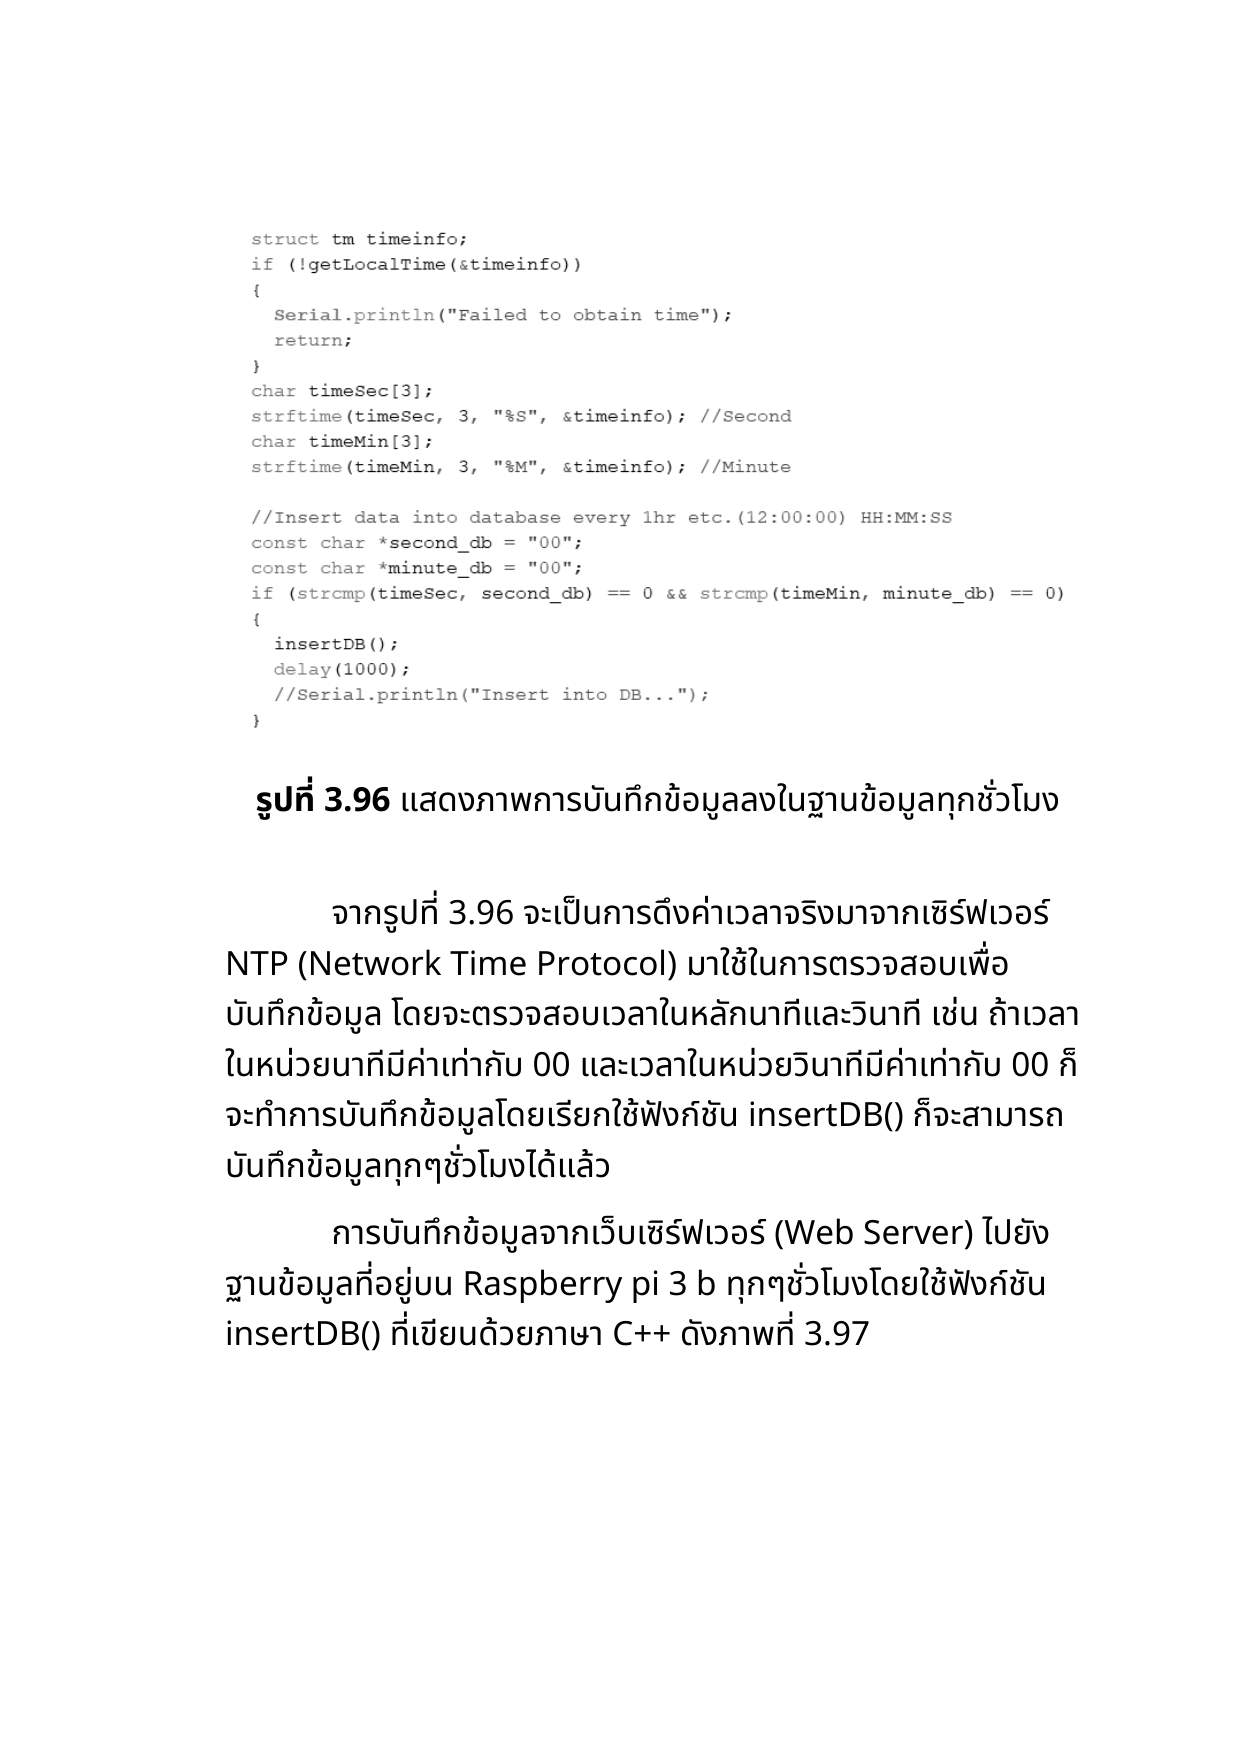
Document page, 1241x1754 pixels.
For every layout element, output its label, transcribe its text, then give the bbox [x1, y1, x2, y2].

text จากรูปที่ 3.96 จะเป็นการดึงค่าเวลาจริงมาจากเซิร์ฟเวอร์ NTP (Network Time Protocol) มาใช้ในการตรวจสอบเพื่อบันทึกข้อมูล โดยจะตรวจสอบเวลาในหลักนาทีและวินาที เช่น ถ้าเวลาในหน่วยนาทีมีค่าเท่ากับ 00 และเวลาในหน่วยวินาทีมีค่าเท่ากับ 00 ก็จะทำการบันทึกข้อมูลโดยเรียกใช้ฟังก์ชัน insertDB() ก็จะสามารถบันทึกข้อมูลทุกๆชั่วโมงได้แล้ว [225, 889, 1090, 1192]
text การบันทึกข้อมูลจากเว็บเซิร์ฟเวอร์ (Web Server) ไปยังฐานข้อมูลที่อยู่บน Raspberry pi 3 b ทุกๆชั่วโมงโดยใช้ฟังก์ชัน insertDB() ที่เขียนด้วยภาษา C++ ดังภาพที่ 3.97 [225, 1209, 1090, 1361]
table_cell รูปที่ 3.96 แสดงภาพการบันทึกข้อมูลลงในฐานข้อมูลทุกชั่วโมง [225, 225, 1090, 827]
